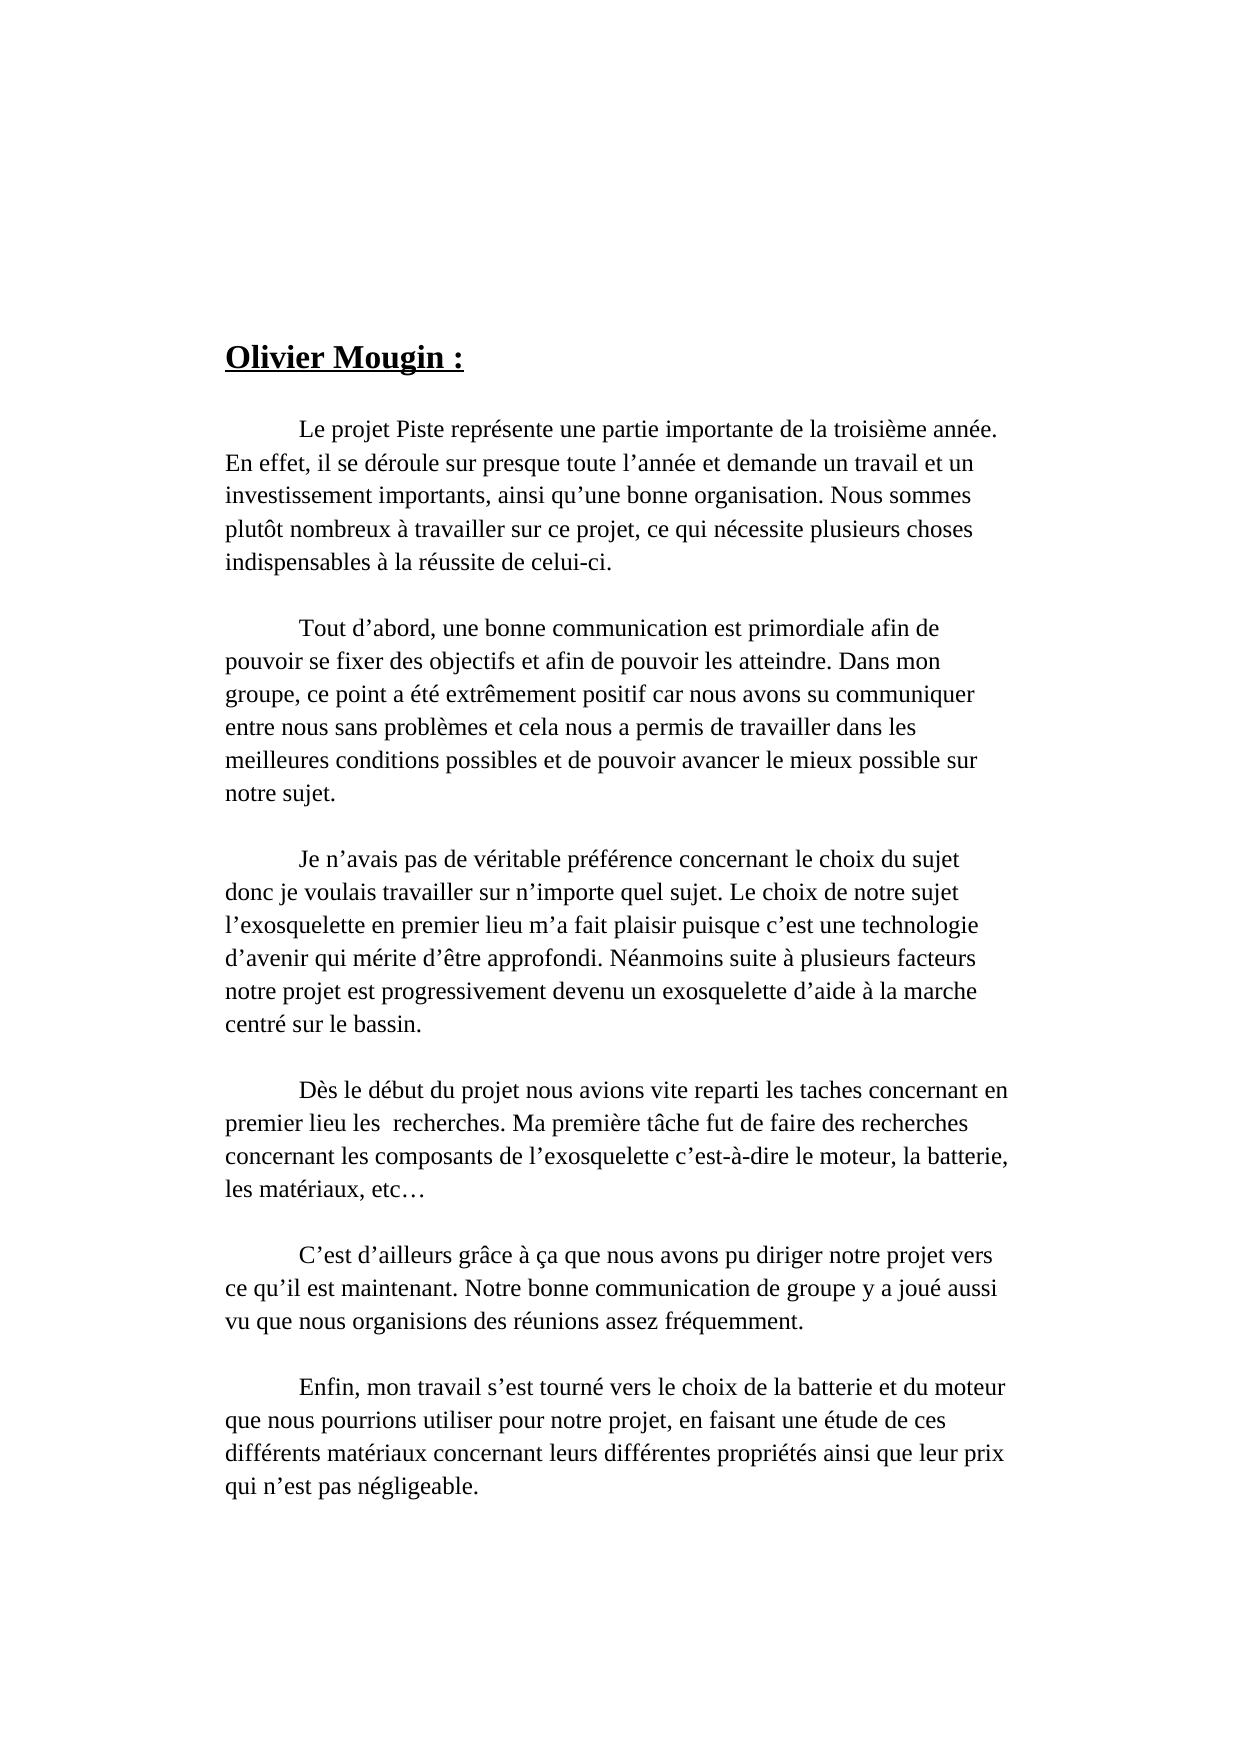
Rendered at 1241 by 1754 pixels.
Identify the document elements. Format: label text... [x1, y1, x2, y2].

text Dès le début du projet nous avions vite reparti les taches concernant en premier lieu les recherches. Ma première tâche fut de faire des recherches concernant les composants de l’exosquelette c’est-à-dire le moteur, la batterie, les matériaux, etc… [225, 1075, 1012, 1203]
text Olivier Mougin : [225, 337, 1012, 375]
text Je n’avais pas de véritable préférence concernant le choix du sujet donc je voulais travailler sur n’importe quel sujet. Le choix de notre sujet l’exosquelette en premier lieu m’a fait plaisir puisque c’est une technologie d’avenir qui mérite d’être approfondi. Néanmoins suite à plusieurs facteurs notre projet est progressivement devenu un exosquelette d’aide à la marche centré sur le bassin. [225, 844, 1012, 1038]
text C’est d’ailleurs grâce à ça que nous avons pu diriger notre projet vers ce qu’il est maintenant. Notre bonne communication de groupe y a joué aussi vu que nous organisions des réunions assez fréquemment. [225, 1240, 1012, 1335]
text Le projet Piste représente une partie importante de la troisième année. En effet, il se déroule sur presque toute l’année et demande un travail et un investissement importants, ainsi qu’une bonne organisation. Nous sommes plutôt nombreux à travailler sur ce projet, ce qui nécessite plusieurs choses indispensables à la réussite de celui-ci. [225, 414, 1012, 575]
text Enfin, mon travail s’est tourné vers le choix de la batterie et du moteur que nous pourrions utiliser pour notre projet, en faisant une étude de ces différents matériaux concernant leurs différentes propriétés ainsi que leur prix qui n’est pas négligeable. [225, 1372, 1012, 1500]
text Tout d’abord, une bonne communication est primordiale afin de pouvoir se fixer des objectifs et afin de pouvoir les atteindre. Dans mon groupe, ce point a été extrêmement positif car nous avons su communiquer entre nous sans problèmes et cela nous a permis de travailler dans les meilleures conditions possibles et de pouvoir avancer le mieux possible sur notre sujet. [225, 613, 1012, 807]
